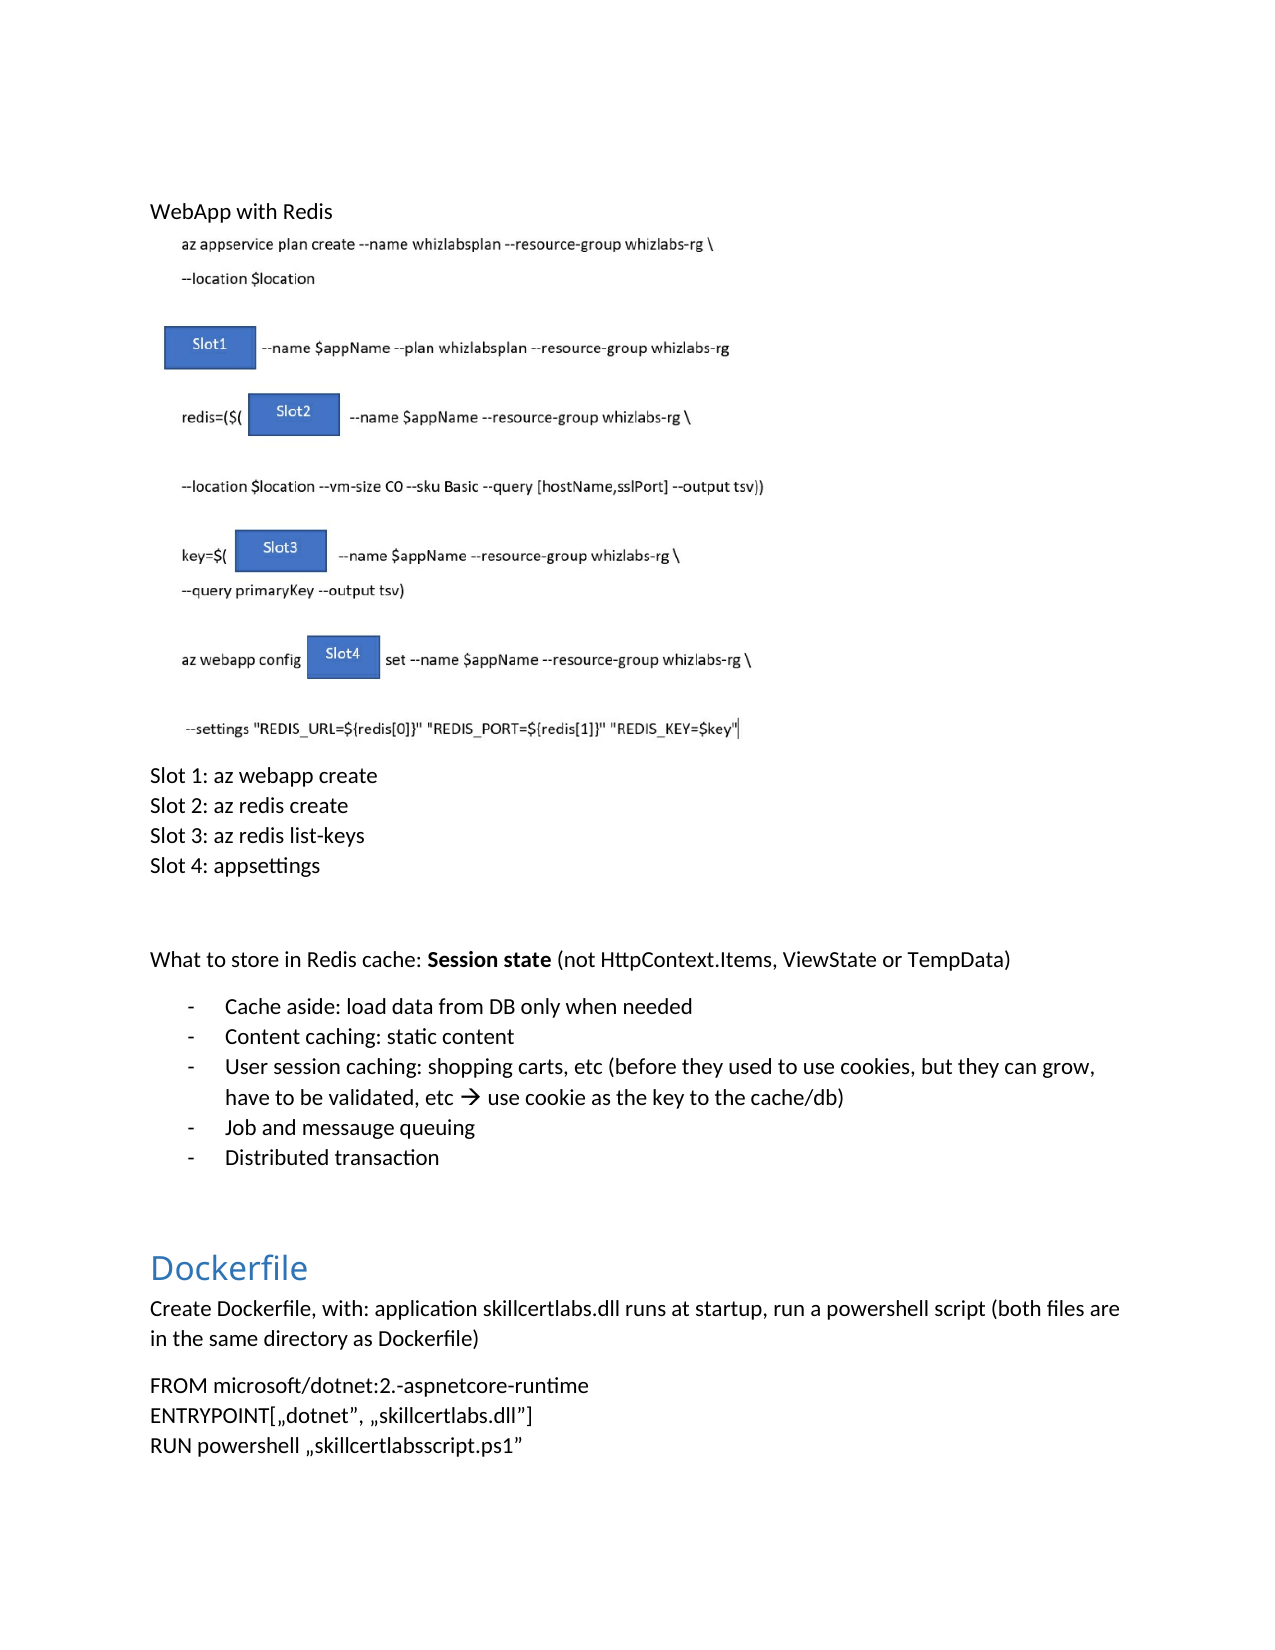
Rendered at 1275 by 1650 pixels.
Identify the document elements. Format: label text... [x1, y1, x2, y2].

text Create Dockerfile, with: application skillcertlabs.dll runs at startup, run a powershell script (both files are in the same directory as Dockerfile) [150, 1294, 1125, 1352]
list Distributed transaction [187, 1143, 1125, 1171]
list Cache aside: load data from DB only when needed [187, 992, 1125, 1020]
text FROM microsoft/dotnet:2.-aspnetcore-runtime ENTRYPOINT[„dotnet”, „skillcertlabs.dll”] RUN powershell „skillcertlabsscript.ps1” [150, 1371, 1125, 1459]
list Job and messauge queuing [187, 1113, 1125, 1141]
list Content caching: static content [187, 1022, 1125, 1050]
list User session caching: shopping carts, etc (before they used to use cookies, but they can grow, have to be validated, etc use cookie as the key to the cache/db) [187, 1052, 1125, 1111]
text Slot 1: az webapp create Slot 2: az redis create Slot 3: az redis list-keys Slot 4: appsettings [150, 761, 1125, 879]
text What to store in Redis cache: Session state (not HttpContext.Items, ViewState or TempData) [150, 945, 1125, 973]
subtitle Dockerfile [150, 1245, 1125, 1291]
picture [150, 227, 780, 742]
